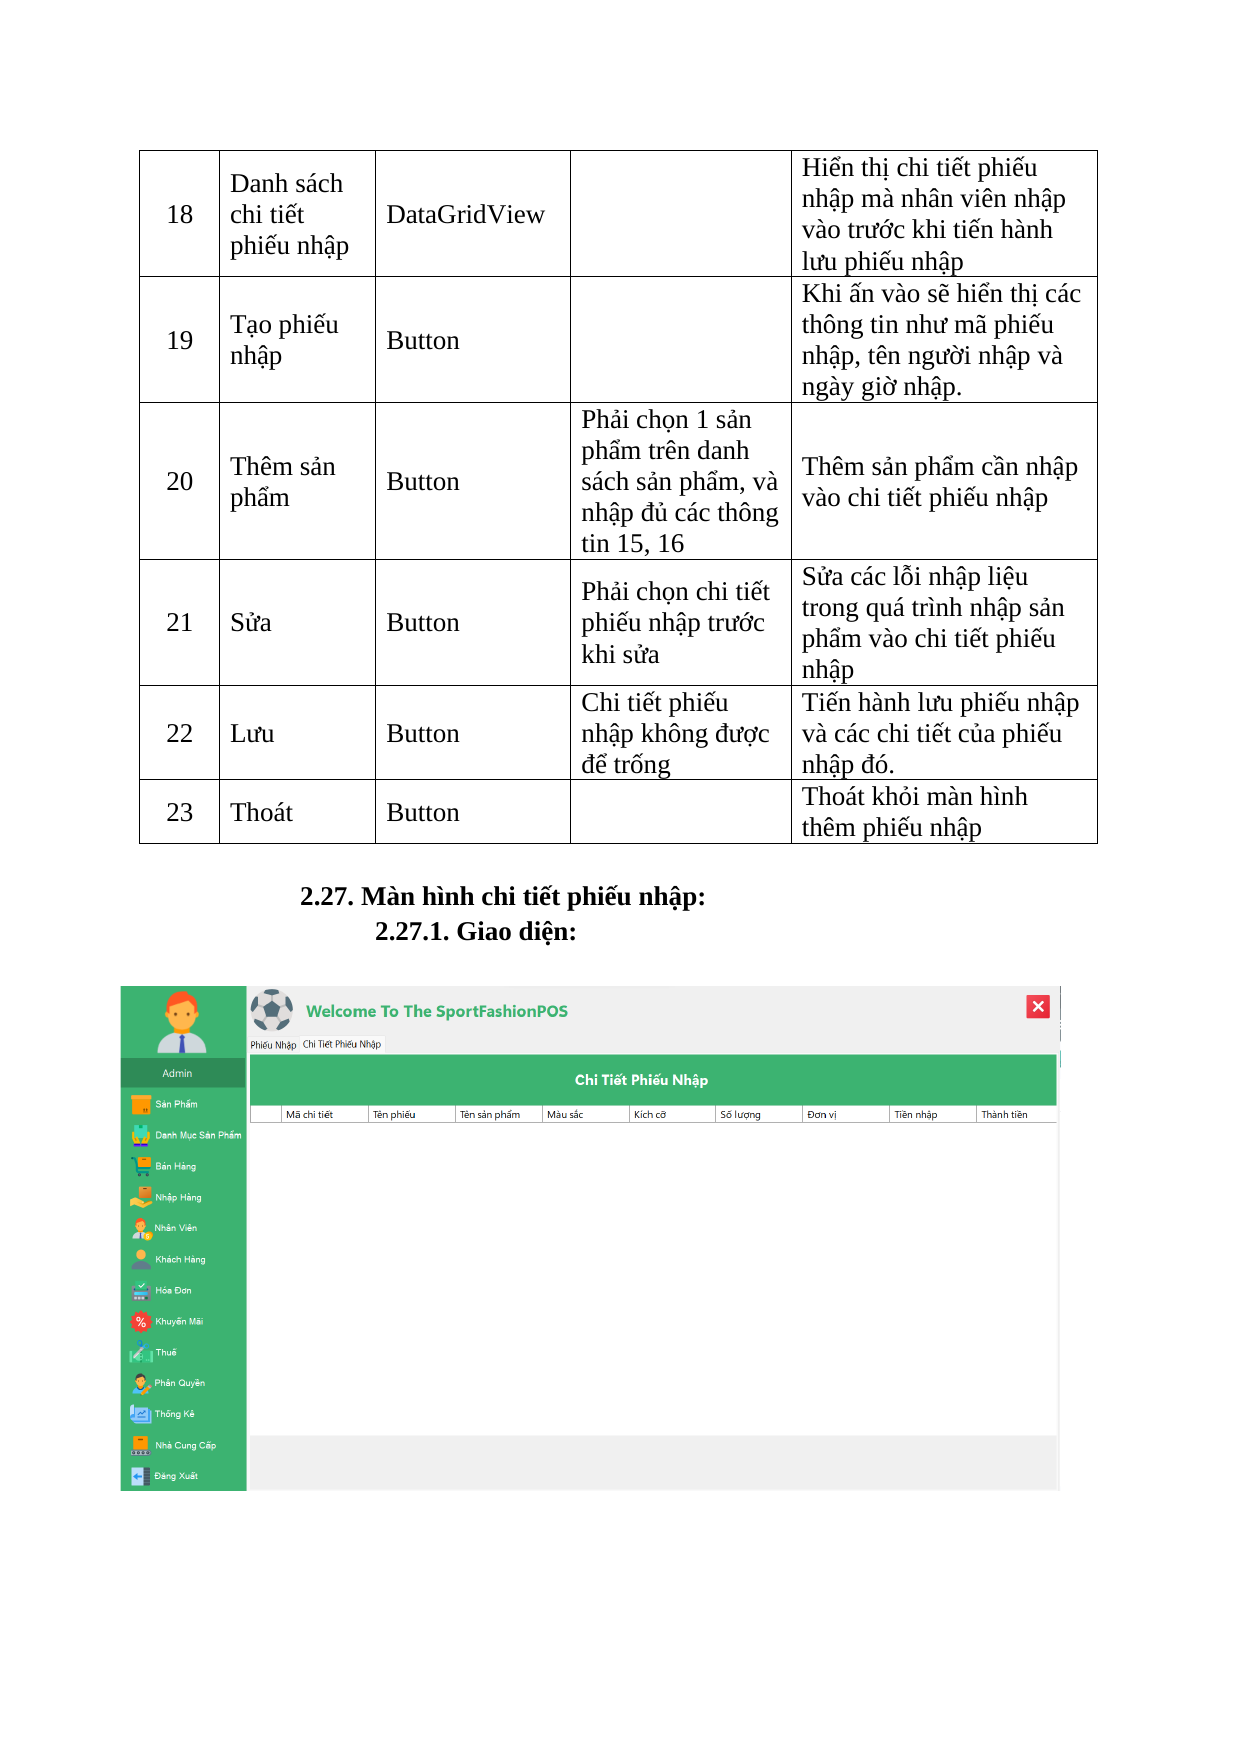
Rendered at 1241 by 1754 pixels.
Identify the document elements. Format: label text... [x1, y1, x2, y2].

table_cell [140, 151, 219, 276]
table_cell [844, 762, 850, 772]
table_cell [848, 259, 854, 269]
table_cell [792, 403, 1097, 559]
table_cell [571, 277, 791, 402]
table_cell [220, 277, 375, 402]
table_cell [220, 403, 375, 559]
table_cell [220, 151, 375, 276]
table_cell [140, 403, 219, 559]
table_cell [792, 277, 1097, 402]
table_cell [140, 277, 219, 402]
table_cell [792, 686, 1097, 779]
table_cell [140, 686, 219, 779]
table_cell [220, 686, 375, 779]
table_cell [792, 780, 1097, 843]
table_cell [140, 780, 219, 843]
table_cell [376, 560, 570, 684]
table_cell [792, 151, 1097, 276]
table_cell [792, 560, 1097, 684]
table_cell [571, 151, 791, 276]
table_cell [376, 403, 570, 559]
subtitle 2.27.1. Giao diện: [91, 915, 1090, 947]
subtitle 2.27. Màn hình chi tiết phiếu nhập: [300, 880, 1090, 911]
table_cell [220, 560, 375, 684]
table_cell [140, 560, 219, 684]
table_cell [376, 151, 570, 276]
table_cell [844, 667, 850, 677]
picture [120, 986, 1061, 1491]
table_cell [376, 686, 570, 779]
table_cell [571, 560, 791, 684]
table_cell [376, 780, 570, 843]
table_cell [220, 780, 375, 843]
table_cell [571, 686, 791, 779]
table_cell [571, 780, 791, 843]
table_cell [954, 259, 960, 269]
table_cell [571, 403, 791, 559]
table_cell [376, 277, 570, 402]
